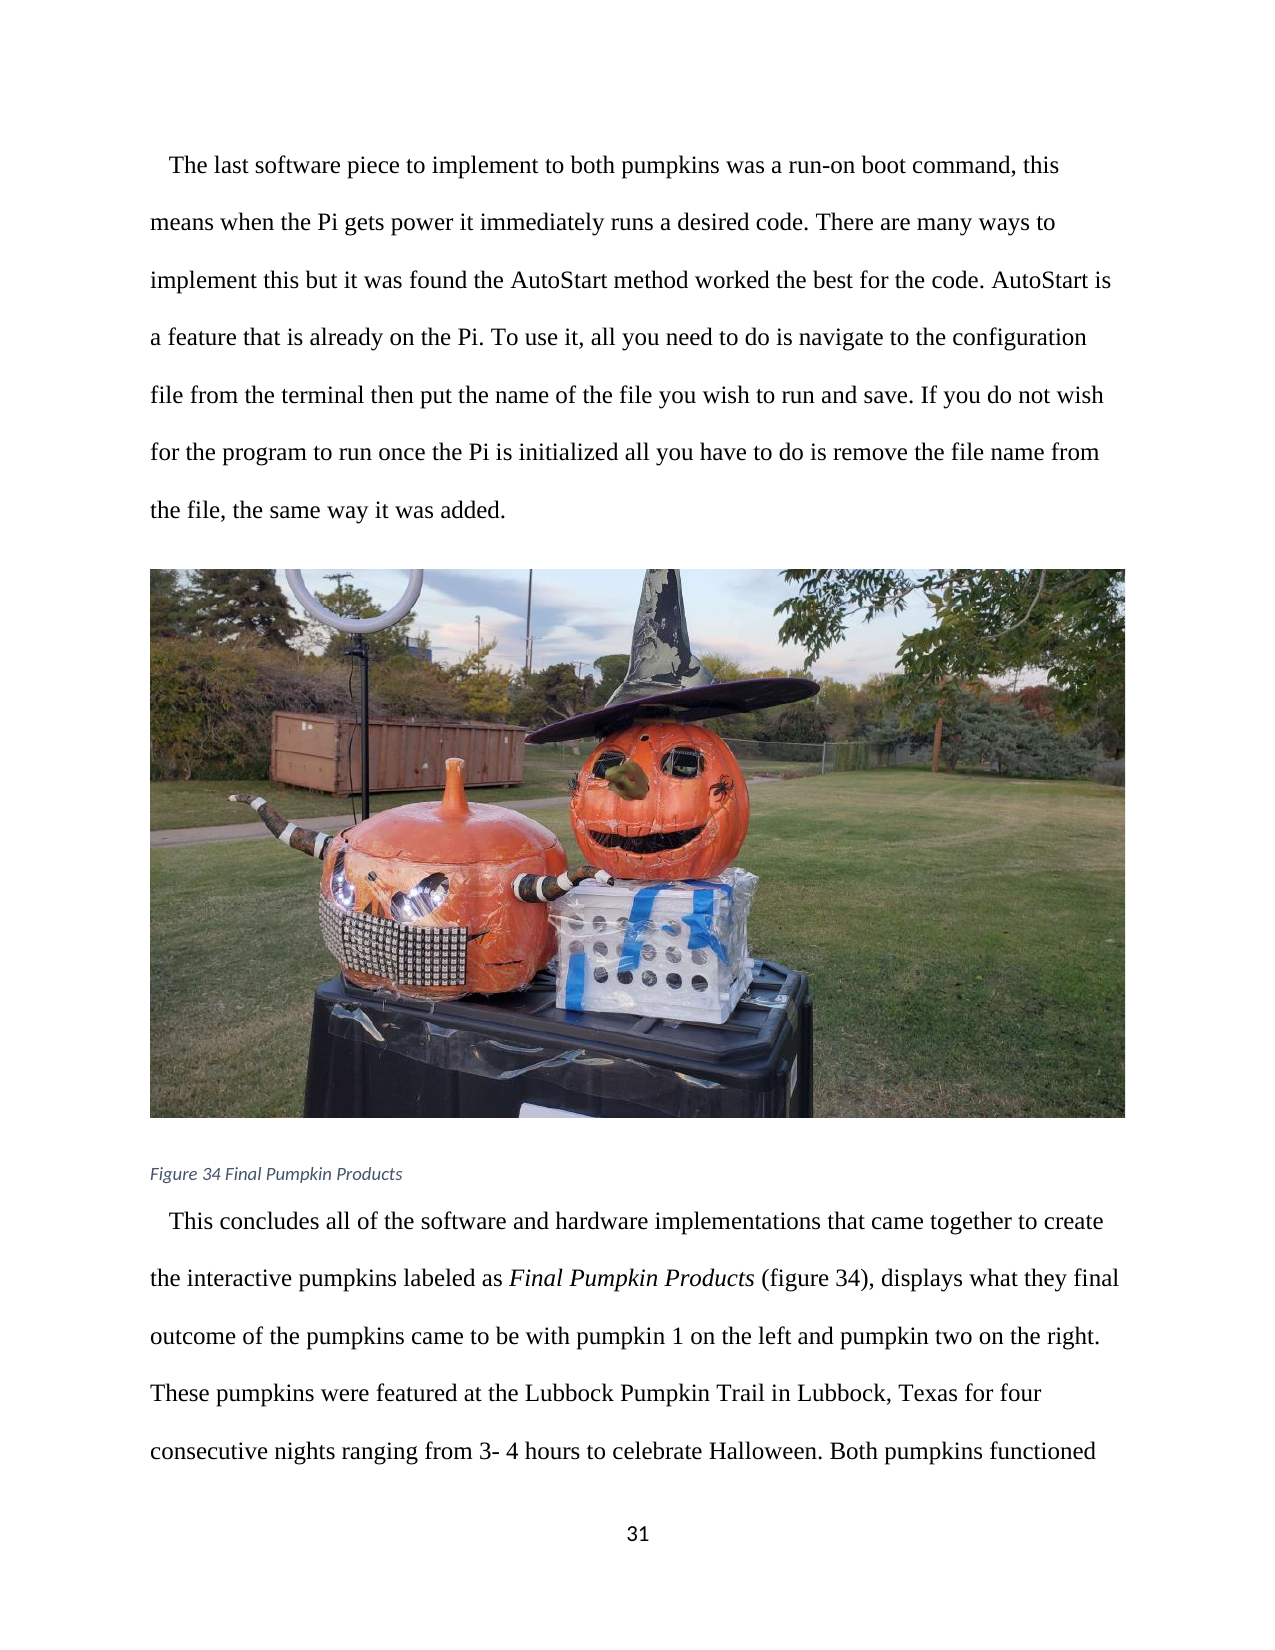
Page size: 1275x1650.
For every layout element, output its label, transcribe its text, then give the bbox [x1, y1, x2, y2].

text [150, 1206, 1125, 1465]
text The last software piece to implement to both pumpkins was a run-on boot command, this means when the Pi gets power it immediately runs a desired code. There are many ways to implement this but it was found the AutoStart method worked the best for the code. AutoStart is a feature that is already on the Pi. To use it, all you need to do is navigate to the configuration file from the terminal then put the name of the file you wish to run and save. If you do not wish for the program to run once the Pi is initialized all you have to do is remove the file name from the file, the same way it was added. [150, 150, 1125, 524]
picture [150, 569, 1125, 1118]
